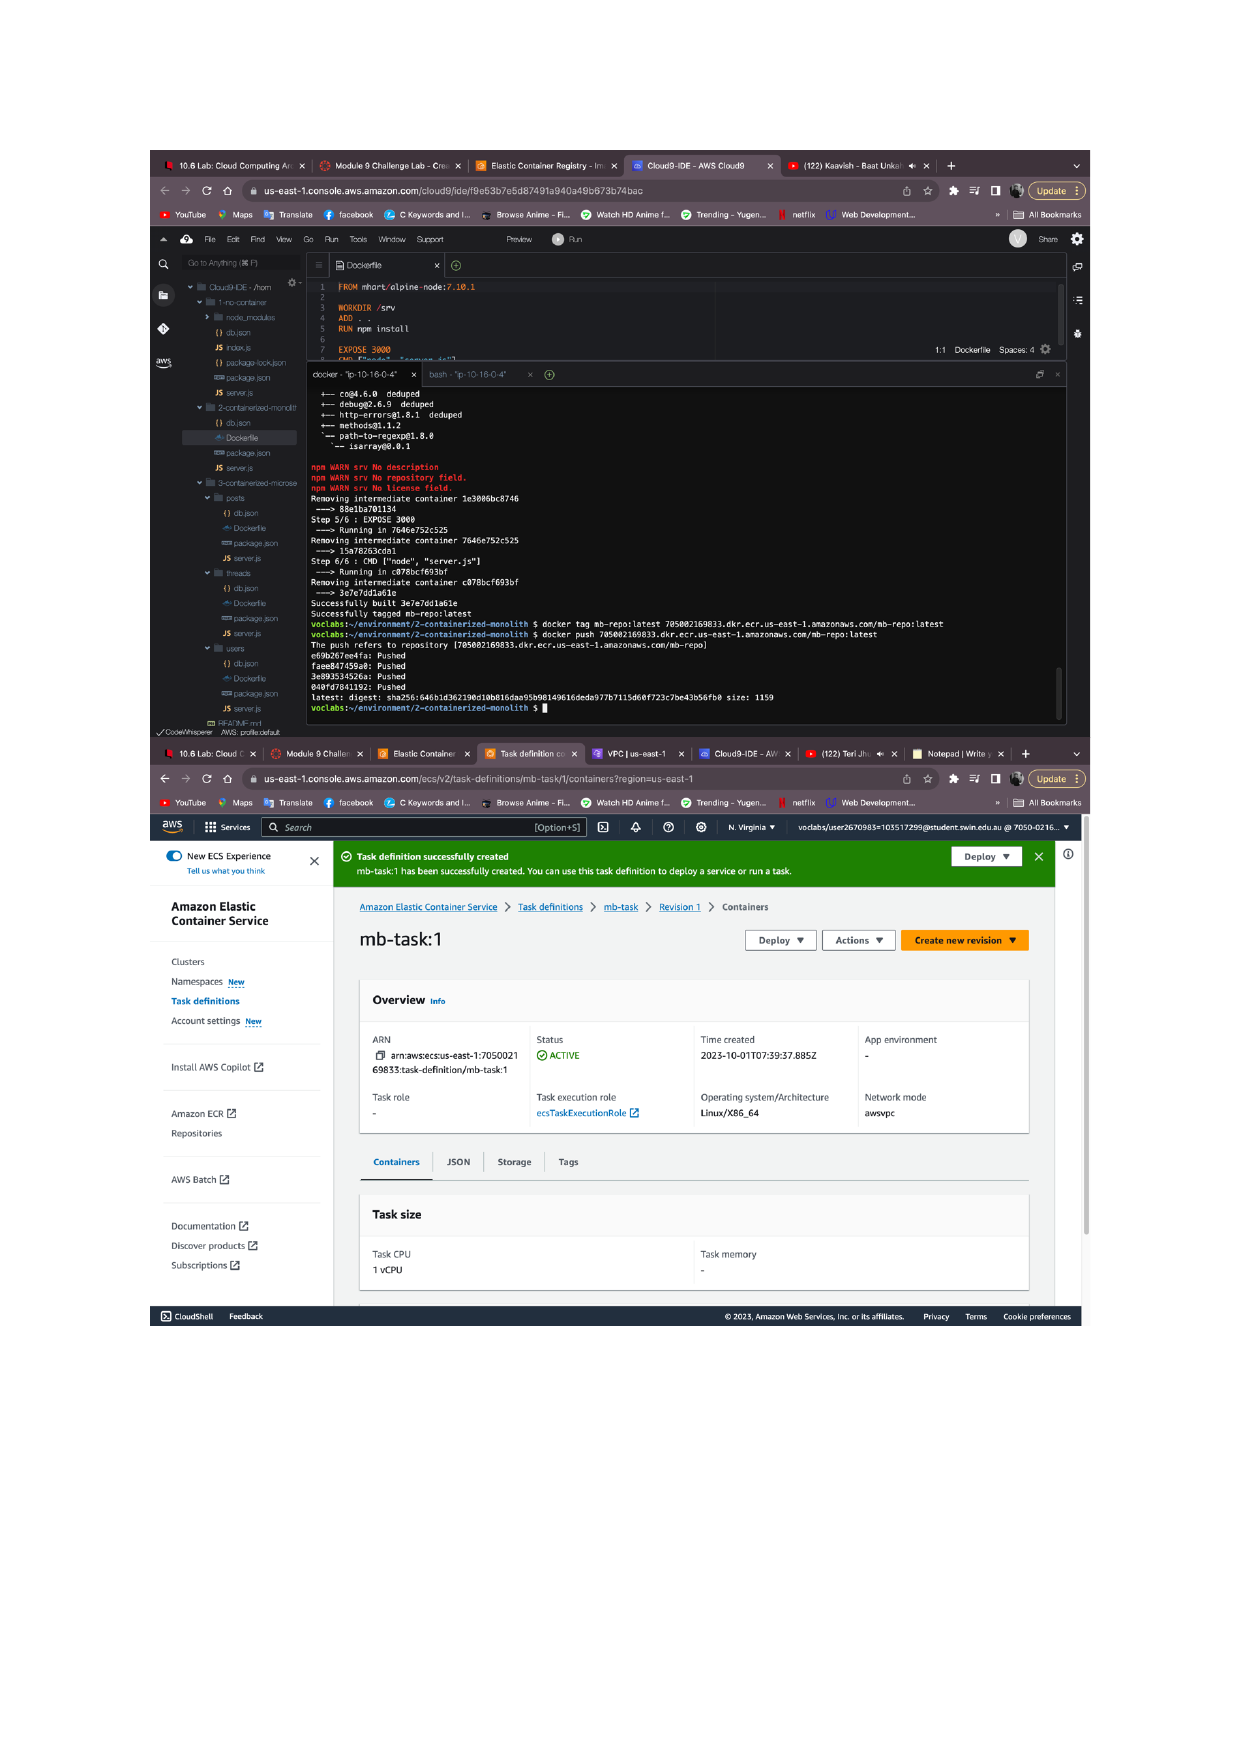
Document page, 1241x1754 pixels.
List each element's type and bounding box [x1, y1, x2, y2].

picture [150, 150, 1091, 1326]
